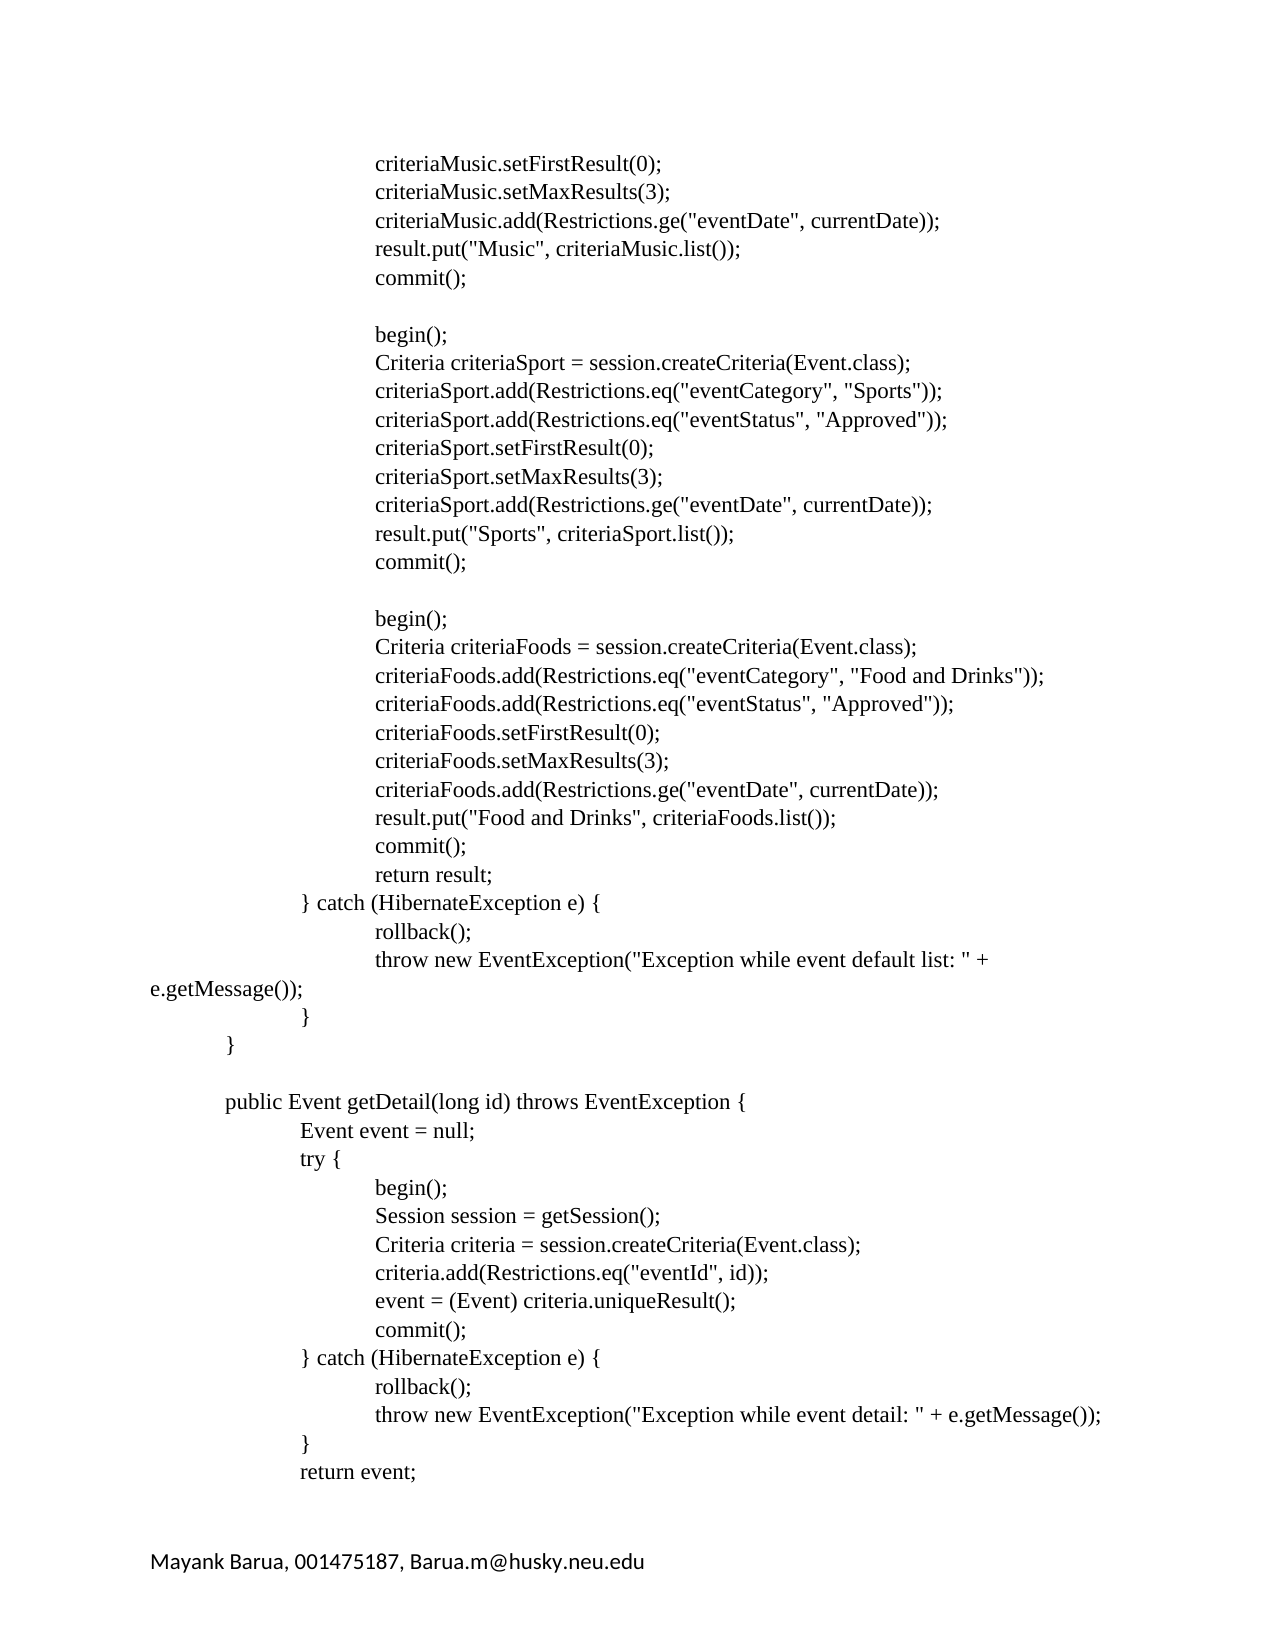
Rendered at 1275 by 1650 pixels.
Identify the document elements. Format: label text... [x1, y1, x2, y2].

text result.put("Food and Drinks", criteriaFoods.list()); [150, 804, 1125, 830]
text } catch (HibernateException e) { [150, 1344, 1125, 1371]
text criteriaSport.add(Restrictions.eq("eventStatus", "Approved")); [150, 406, 1125, 432]
text throw new EventException("Exception while event default list: " + e.getMessage()); [150, 946, 1125, 1001]
text result.put("Sports", criteriaSport.list()); [150, 520, 1125, 546]
text event = (Event) criteria.uniqueResult(); [150, 1287, 1125, 1314]
text Event event = null; [150, 1117, 1125, 1143]
text begin(); [150, 321, 1125, 347]
text Criteria criteriaSport = session.createCriteria(Event.class); [150, 349, 1125, 375]
text criteriaFoods.setMaxResults(3); [150, 747, 1125, 773]
text begin(); [150, 1174, 1125, 1200]
text throw new EventException("Exception while event detail: " + e.getMessage()); [150, 1401, 1125, 1428]
text criteriaFoods.add(Restrictions.ge("eventDate", currentDate)); [150, 776, 1125, 802]
text try { [150, 1145, 1125, 1172]
text commit(); [150, 832, 1125, 859]
text criteriaSport.add(Restrictions.eq("eventCategory", "Sports")); [150, 377, 1125, 404]
text criteriaMusic.setMaxResults(3); [150, 178, 1125, 205]
text commit(); [150, 1316, 1125, 1342]
text Criteria criteriaFoods = session.createCriteria(Event.class); [150, 633, 1125, 660]
text } [150, 1430, 1125, 1456]
text result.put("Music", criteriaMusic.list()); [150, 235, 1125, 262]
text } [150, 1032, 1125, 1058]
text Session session = getSession(); [150, 1202, 1125, 1228]
text criteriaFoods.add(Restrictions.eq("eventStatus", "Approved")); [150, 690, 1125, 717]
text commit(); [150, 548, 1125, 574]
text Criteria criteria = session.createCriteria(Event.class); [150, 1231, 1125, 1257]
text criteriaMusic.setFirstResult(0); [150, 150, 1125, 176]
text commit(); [150, 264, 1125, 290]
text public Event getDetail(long id) throws EventException { [150, 1088, 1125, 1115]
text criteriaSport.setMaxResults(3); [150, 463, 1125, 489]
text rollback(); [150, 918, 1125, 944]
text criteria.add(Restrictions.eq("eventId", id)); [150, 1259, 1125, 1285]
text } [150, 1003, 1125, 1029]
text begin(); [150, 605, 1125, 631]
text return event; [150, 1458, 1125, 1484]
text criteriaMusic.add(Restrictions.ge("eventDate", currentDate)); [150, 207, 1125, 233]
text criteriaFoods.add(Restrictions.eq("eventCategory", "Food and Drinks")); [150, 662, 1125, 688]
text return result; [150, 861, 1125, 887]
text rollback(); [150, 1373, 1125, 1399]
text criteriaSport.add(Restrictions.ge("eventDate", currentDate)); [150, 491, 1125, 518]
text criteriaSport.setFirstResult(0); [150, 434, 1125, 461]
text } catch (HibernateException e) { [150, 889, 1125, 916]
text criteriaFoods.setFirstResult(0); [150, 719, 1125, 745]
